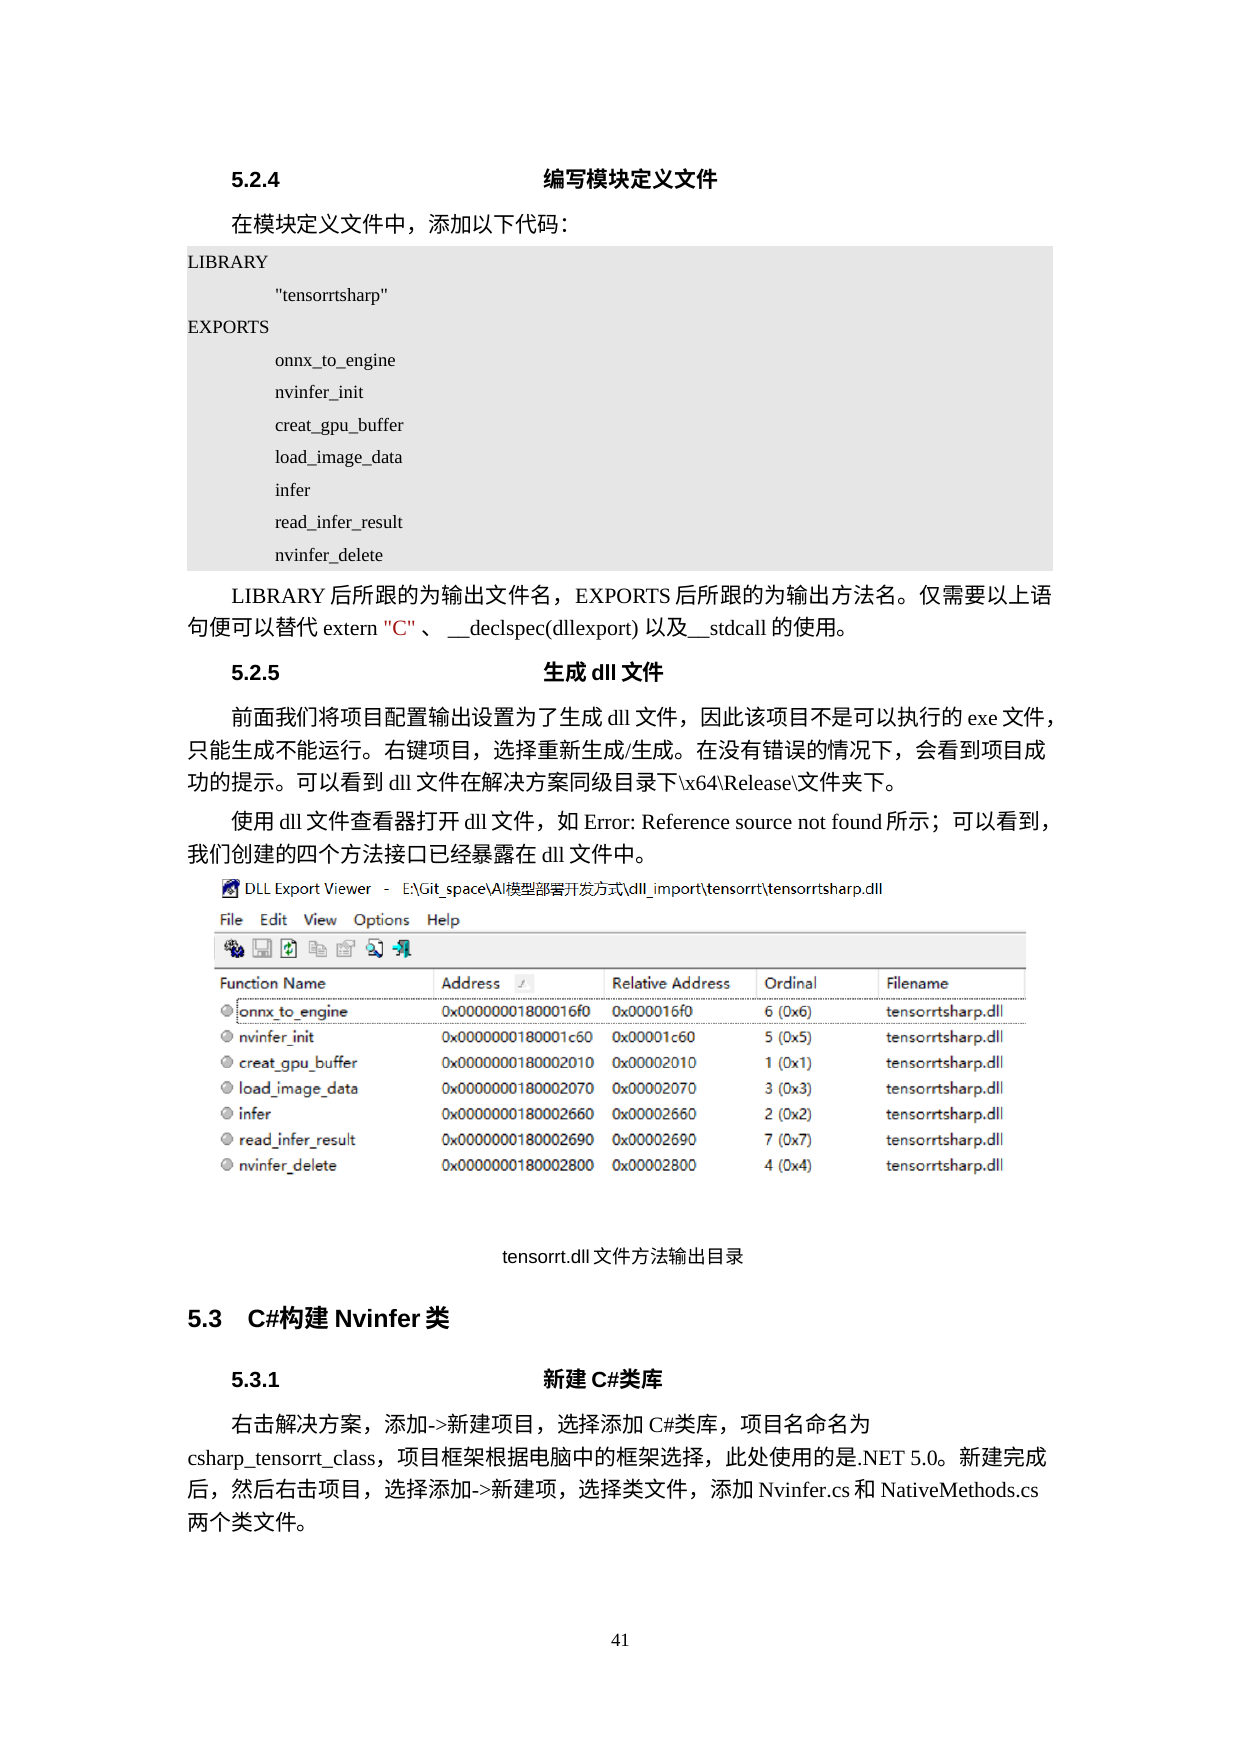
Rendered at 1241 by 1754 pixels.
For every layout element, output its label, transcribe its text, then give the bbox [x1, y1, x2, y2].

subtitle 生成dll文件 [187, 655, 1053, 687]
text LIBRARY [187, 246, 1053, 278]
text creat_gpu_buffer [187, 408, 1053, 441]
subtitle C#构建Nvinfer类 [187, 1284, 1053, 1349]
subtitle 新建C#类库 [187, 1362, 1053, 1394]
text read_infer_result [187, 506, 1053, 538]
text onnx_to_engine [187, 343, 1053, 376]
text nvinfer_init [187, 376, 1053, 408]
text "tensorrtsharp" [187, 278, 1053, 311]
text EXPORTS [187, 311, 1053, 343]
text tensorrt.dll文件方法输出目录 [187, 1239, 1053, 1272]
text load_image_data [187, 441, 1053, 473]
text nvinfer_delete [187, 538, 1053, 571]
text LIBRARY后所跟的为输出文件名，EXPORTS后所跟的为输出方法名。仅需要以上语句便可以替代extern "C" 、 __declspec(dllexport) 以及__stdcall的使用。 [187, 577, 1053, 642]
text 前面我们将项目配置输出设置为了生成dll文件，因此该项目不是可以执行的exe文件，只能生成不能运行。右键项目，选择重新生成/生成。在没有错误的情况下，会看到项目成功的提示。可以看到dll文件在解决方案同级目录下\x64\Release\文件夹下。 [187, 700, 1053, 797]
subtitle 编写模块定义文件 [187, 162, 1053, 194]
text 右击解决方案，添加->新建项目，选择添加C#类库，项目名命名为csharp_tensorrt_class，项目框架根据电脑中的框架选择，此处使用的是.NET 5.0。新建完成后，然后右击项目，选择添加->新建项，选择类文件，添加Nvinfer.cs和NativeMethods.cs两个类文件。 [187, 1407, 1053, 1537]
picture [214, 875, 1027, 1220]
text infer [187, 473, 1053, 506]
text 在模块定义文件中，添加以下代码： [187, 207, 1053, 239]
